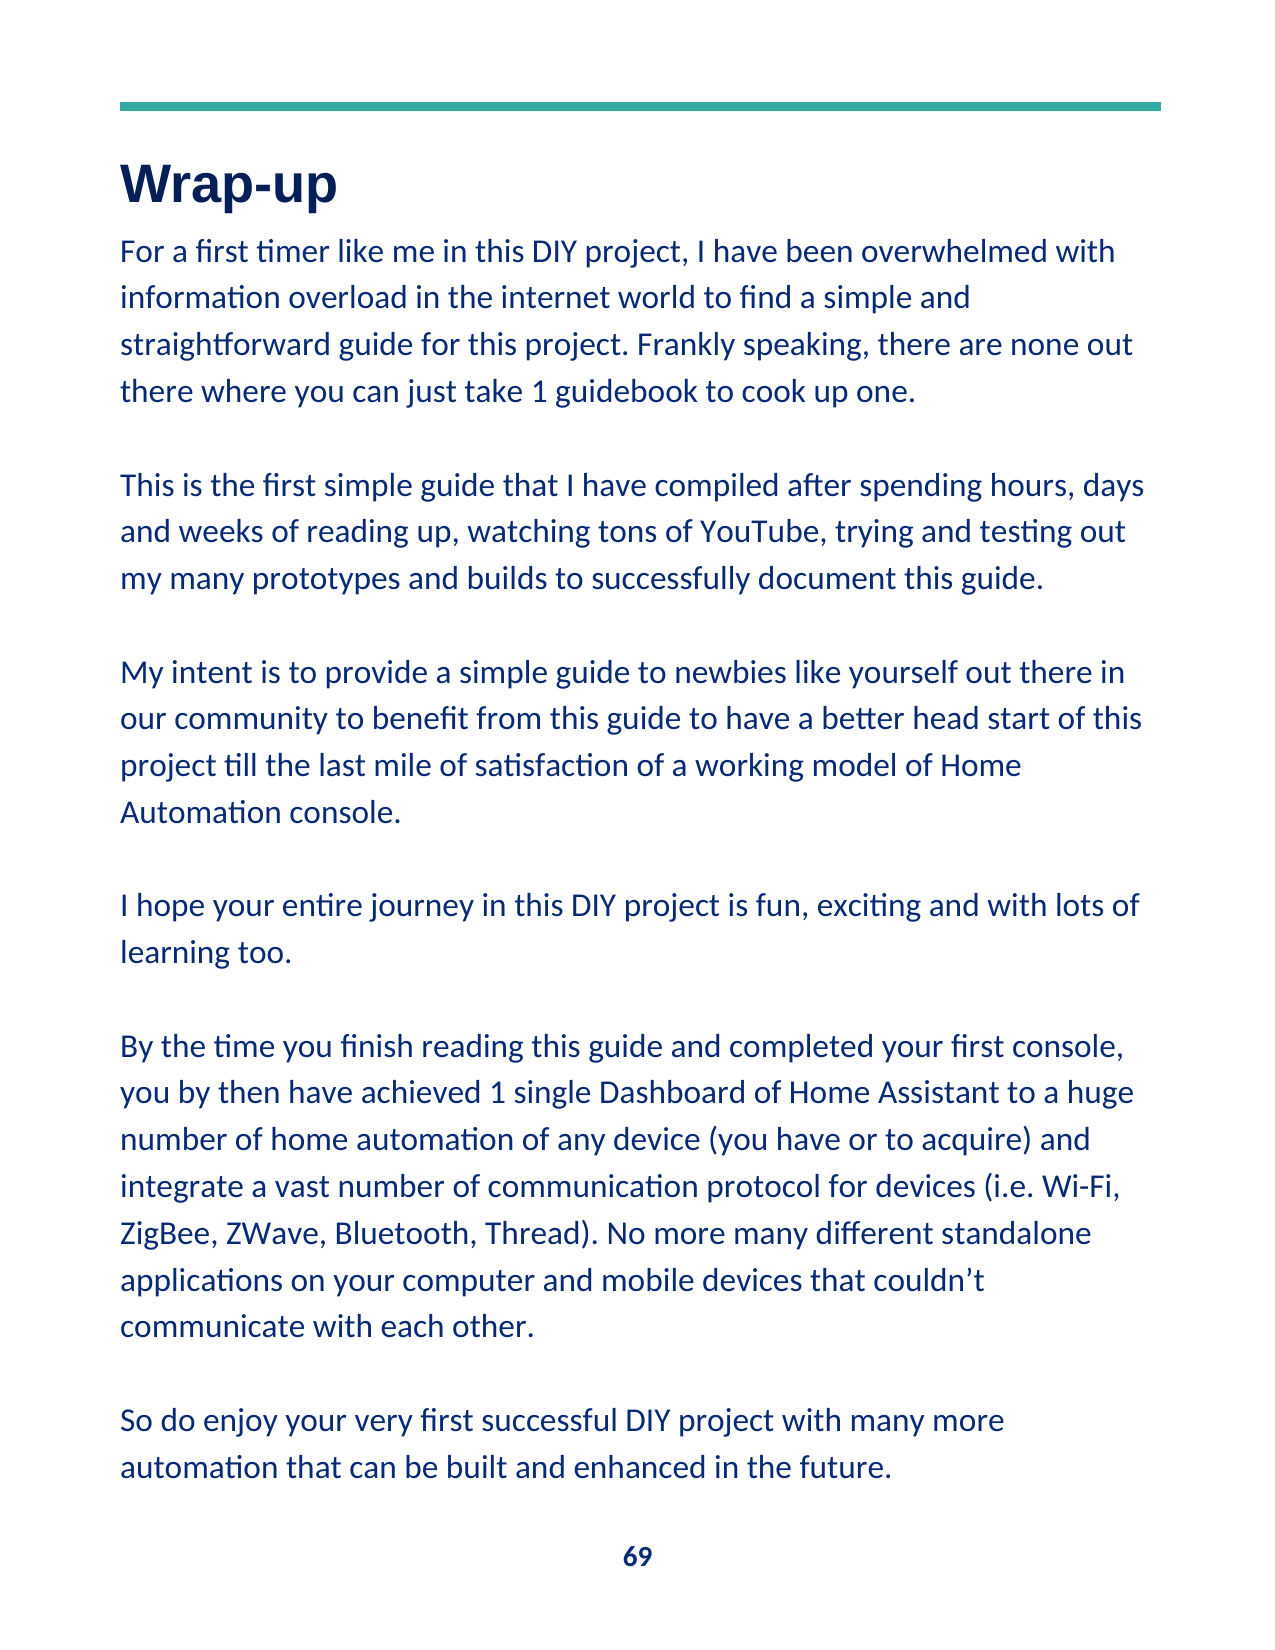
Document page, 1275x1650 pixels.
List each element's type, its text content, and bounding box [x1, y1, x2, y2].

text So do enjoy your very first successful DIY project with many more automation that can be built and enhanced in the future. [120, 1399, 1155, 1486]
text I hope your entire journey in this DIY project is fun, exciting and with lots of learning too. [120, 884, 1155, 972]
text Wrap-up [120, 152, 1155, 214]
text My intent is to provide a simple guide to newbies like yourself out there in our community to benefit from this guide to have a better head start of this project till the last mile of satisfaction of a working model of Home Automation console. [120, 651, 1155, 832]
text For a first timer like me in this DIY project, I have been overwhelmed with information overload in the internet world to find a simple and straightforward guide for this project. Frankly speaking, there are none out there where you can just take 1 guidebook to cook up one. [120, 230, 1155, 411]
text This is the first simple guide that I have compiled after spending hours, days and weeks of reading up, watching tons of YouTube, trying and testing out my many prototypes and builds to successfully document this guide. [120, 463, 1155, 598]
text By the time you finish reading this guide and completed your first console, you by then have achieved 1 single Dashboard of Home Assistant to a huge number of home automation of any device (you have or to acquire) and integrate a vast number of communication protocol for devices (i.e. Wi-Fi, ZigBee, ZWave, Bluetooth, Thread). No more many different standalone applications on your computer and mobile devices that couldn’t communicate with each other. [120, 1025, 1155, 1346]
